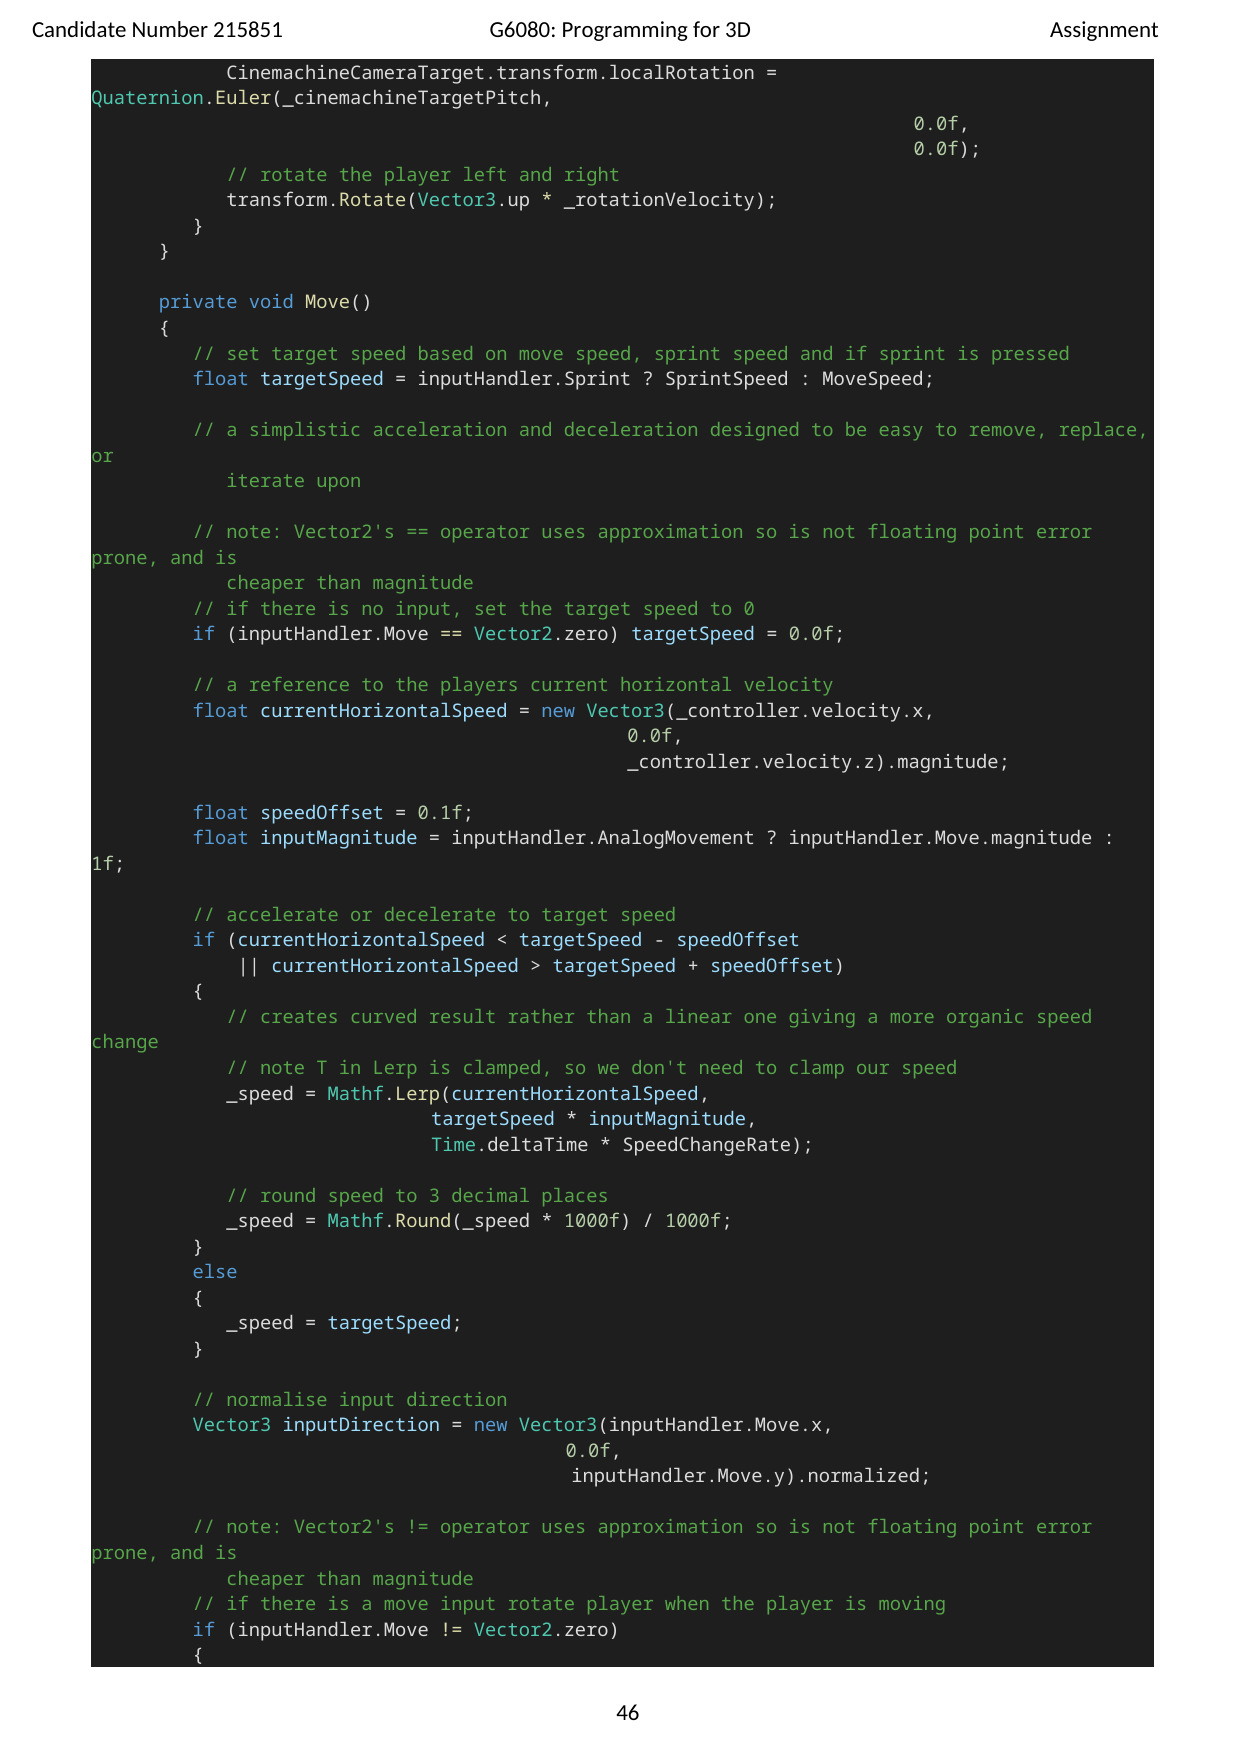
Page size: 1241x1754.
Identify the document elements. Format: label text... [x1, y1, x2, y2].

text 0.0f, [91, 1437, 1154, 1463]
text cheaper than magnitude // if there is no input, set the target speed to 0 if (inputHandler.Move == Vector2.zero) targetSpeed = 0.0f; // a reference to the players current horizontal velocity float currentHorizontalSpeed = new Vector3(_controller.velocity.x, [91, 569, 1154, 723]
text iterate upon // note: Vector2's == operator uses approximation so is not floating point error prone, and is [91, 467, 1154, 569]
text Time.deltaTime * SpeedChangeRate); // round speed to 3 decimal places _speed = Mathf.Round(_speed * 1000f) / 1000f; } else { _speed = targetSpeed; } // normalise input direction Vector3 inputDirection = new Vector3(inputHandler.Move.x, [91, 1131, 1154, 1437]
text inputHandler.Move.y).normalized; // note: Vector2's != operator uses approximation so is not floating point error prone, and is [91, 1463, 1154, 1565]
text _controller.velocity.z).magnitude; float speedOffset = 0.1f; float inputMagnitude = inputHandler.AnalogMovement ? inputHandler.Move.magnitude : 1f; // accelerate or decelerate to target speed if (currentHorizontalSpeed < targetSpeed - speedOffset [91, 748, 1154, 952]
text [91, 1565, 1154, 1667]
text 0.0f, [91, 723, 1154, 748]
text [91, 59, 1154, 110]
text || currentHorizontalSpeed > targetSpeed + speedOffset) { // creates curved result rather than a linear one giving a more organic speed change // note T in Lerp is clamped, so we don't need to clamp our speed _speed = Mathf.Lerp(currentHorizontalSpeed, [91, 952, 1154, 1105]
text 0.0f); // rotate the player left and right transform.Rotate(Vector3.up * _rotationVelocity); } } private void Move() { // set target speed based on move speed, sprint speed and if sprint is pressed float targetSpeed = inputHandler.Sprint ? SprintSpeed : MoveSpeed; // a simplistic acceleration and deceleration designed to be easy to remove, replace, or [91, 136, 1154, 467]
text targetSpeed * inputMagnitude, [91, 1105, 1154, 1131]
text 0.0f, [91, 110, 1154, 136]
